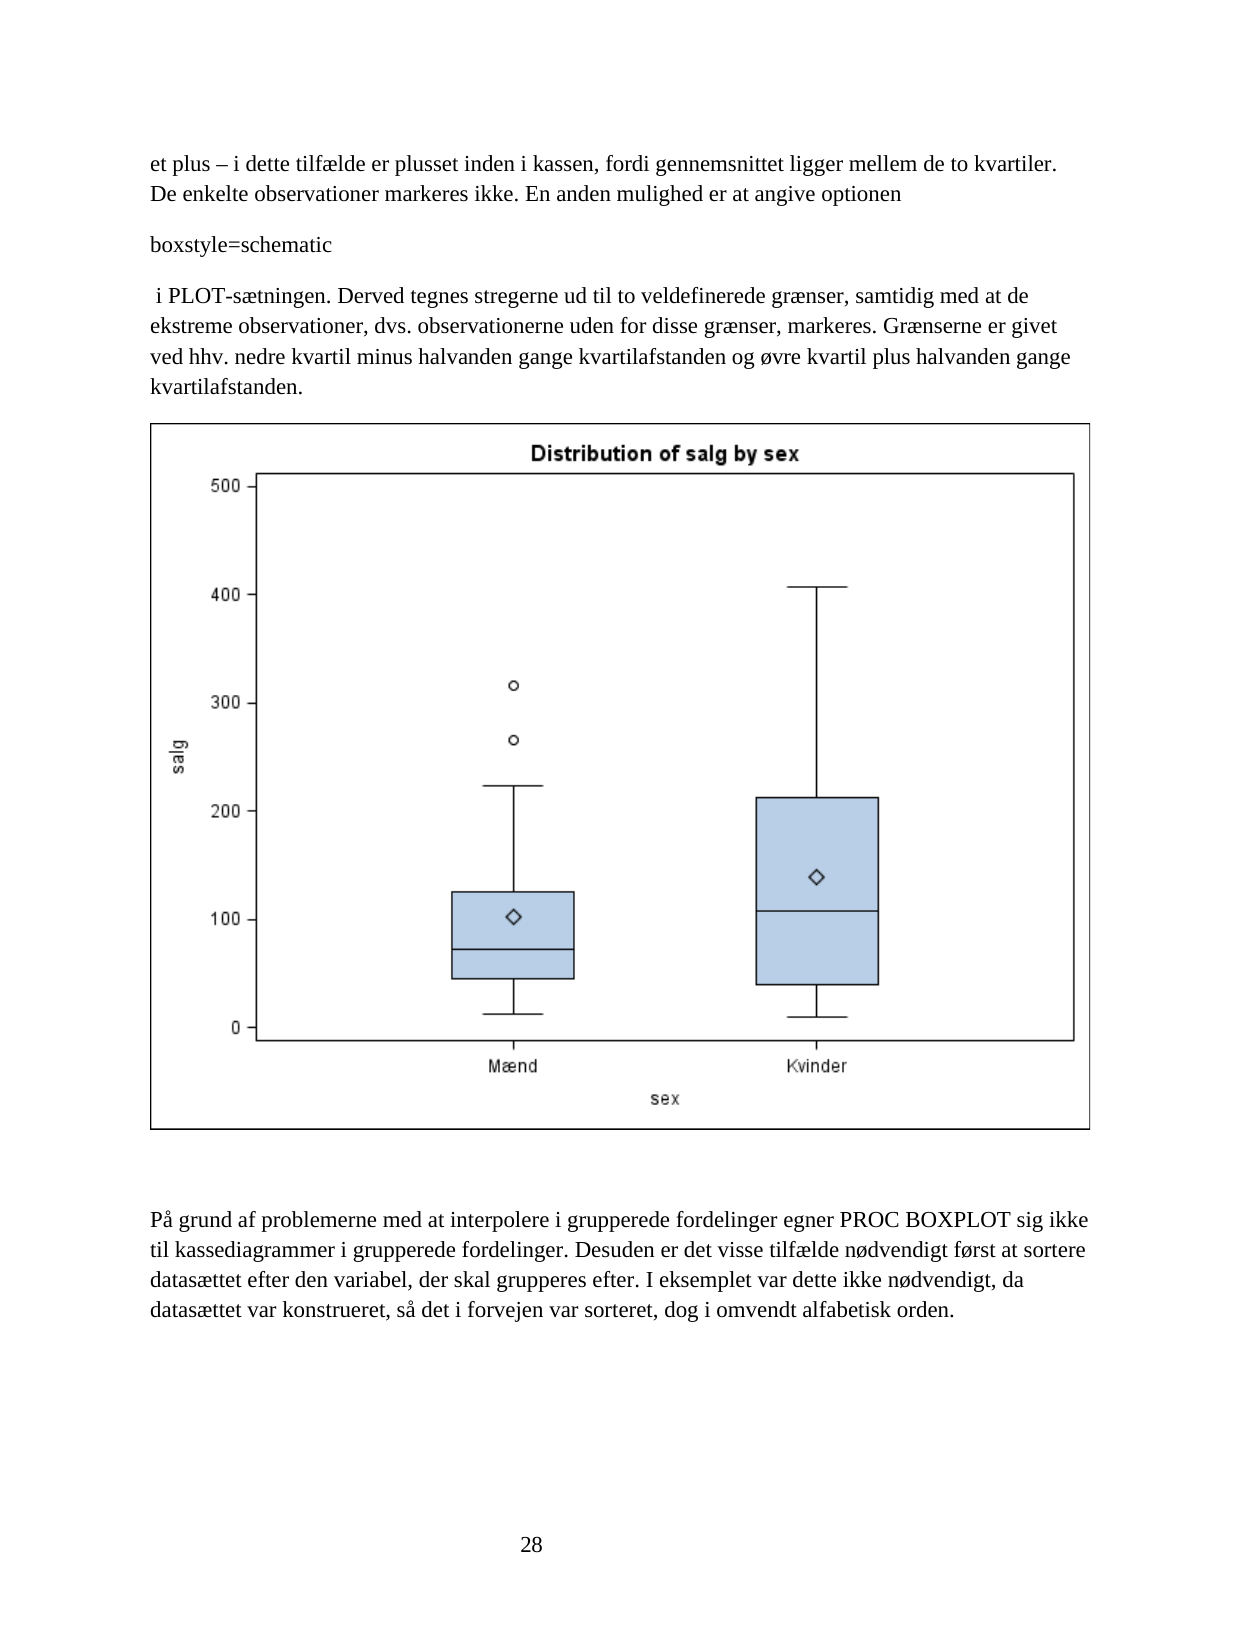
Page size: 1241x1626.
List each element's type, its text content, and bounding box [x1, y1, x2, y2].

text boxstyle=schematic [150, 231, 1090, 258]
text På grund af problemerne med at interpolere i grupperede fordelinger egner PROC BOXPLOT sig ikke til kassediagrammer i grupperede fordelinger. Desuden er det visse tilfælde nødvendigt først at sortere datasættet efter den variabel, der skal grupperes efter. I eksemplet var dette ikke nødvendigt, da datasættet var konstrueret, så det i forvejen var sorteret, dog i omvendt alfabetisk orden. [150, 1206, 1090, 1323]
text i plot-sætningen. Derved tegnes stregerne ud til to veldefinerede grænser, samtidig med at de ekstreme observationer, dvs. observationerne uden for disse grænser, markeres. Grænserne er givet ved hhv. nedre kvartil minus halvanden gange kvartilafstanden og øvre kvartil plus halvanden gange kvartilafstanden. [150, 282, 1090, 399]
picture [150, 423, 1091, 1130]
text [150, 150, 1090, 207]
